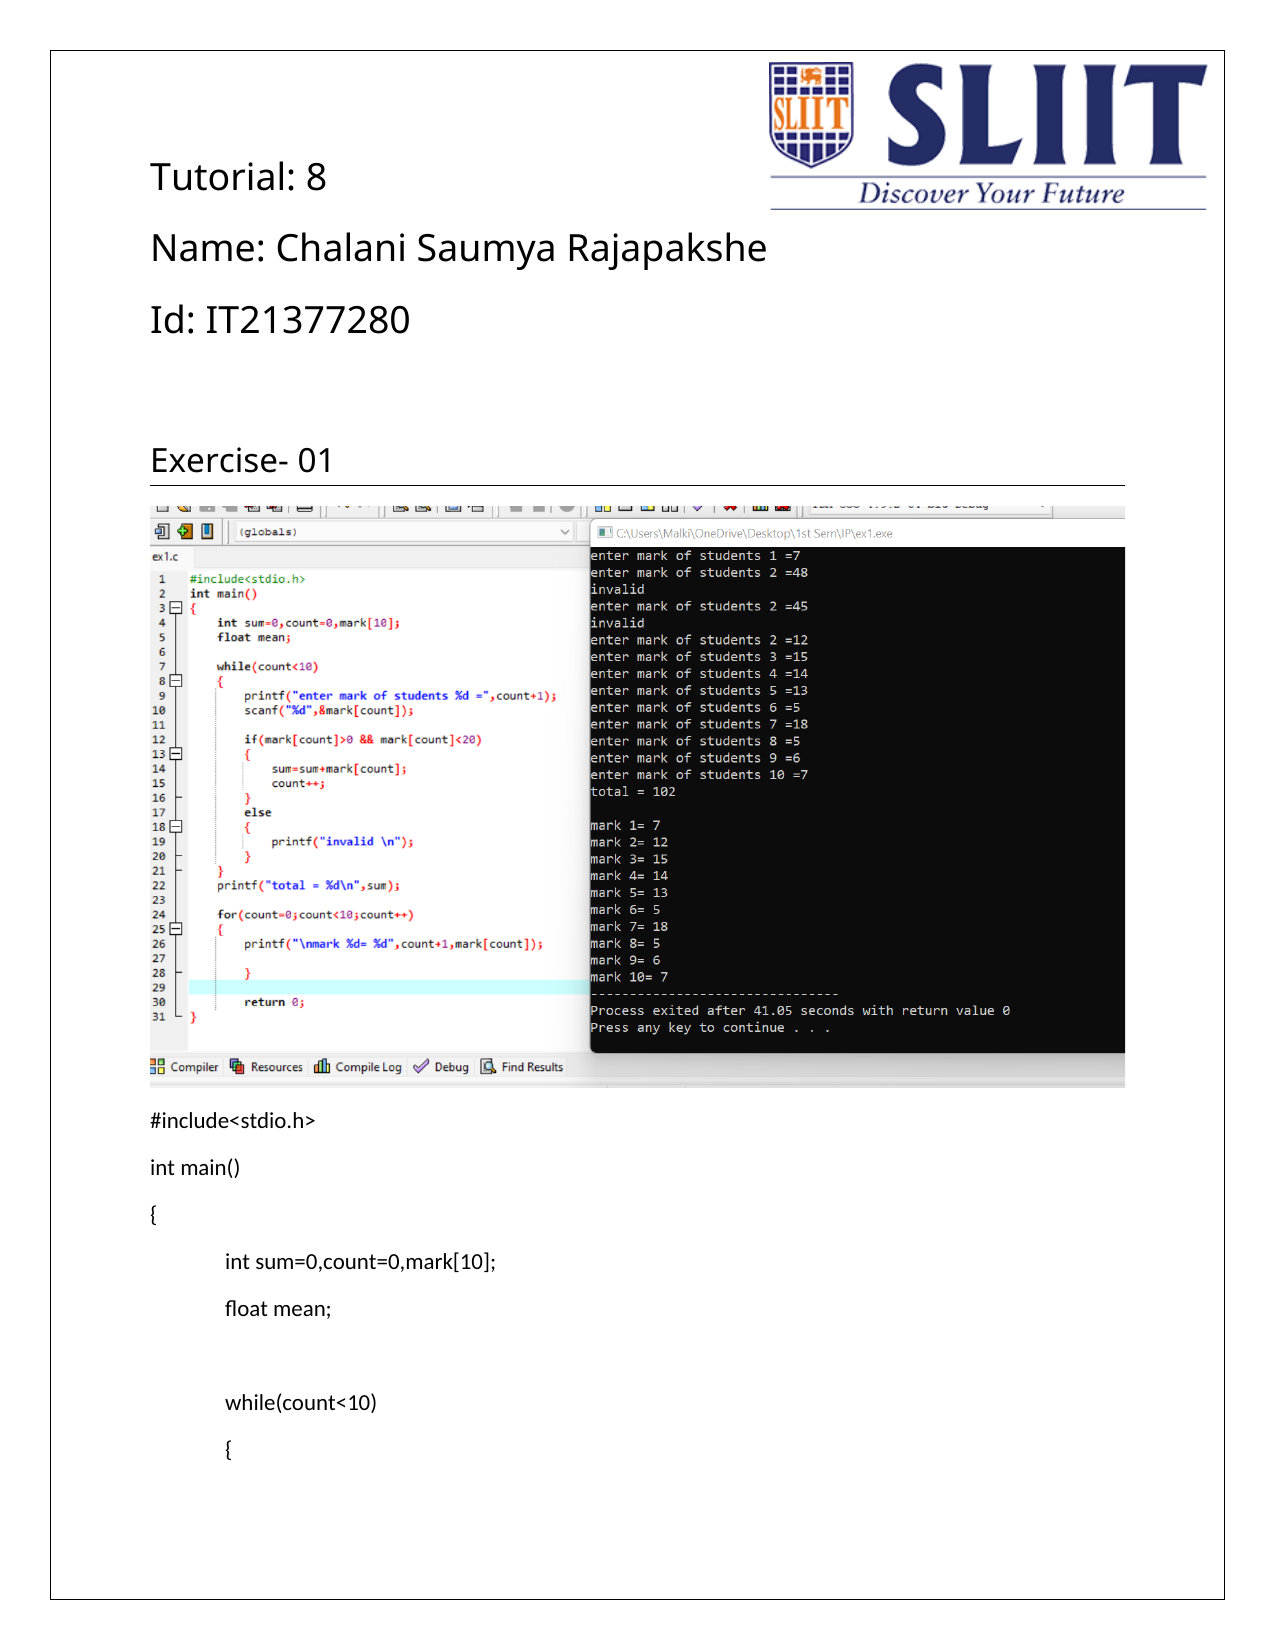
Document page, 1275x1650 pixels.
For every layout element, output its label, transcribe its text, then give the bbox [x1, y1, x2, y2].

text Id: IT21377280 [150, 293, 1125, 344]
text #include<stdio.h> [150, 1107, 1125, 1134]
text { [150, 1435, 1125, 1463]
text Tutorial: 8 [150, 150, 769, 201]
picture [150, 506, 1125, 1088]
text { [150, 1200, 1125, 1228]
text float mean; [150, 1294, 1125, 1322]
text int main() [150, 1153, 1125, 1181]
text Name: Chalani Saumya Rajapakshe [150, 222, 1125, 273]
text while(count<10) [150, 1388, 1125, 1416]
text Exercise- 01 [150, 437, 1125, 485]
picture [769, 62, 1208, 210]
text int sum=0,count=0,mark[10]; [150, 1247, 1125, 1275]
